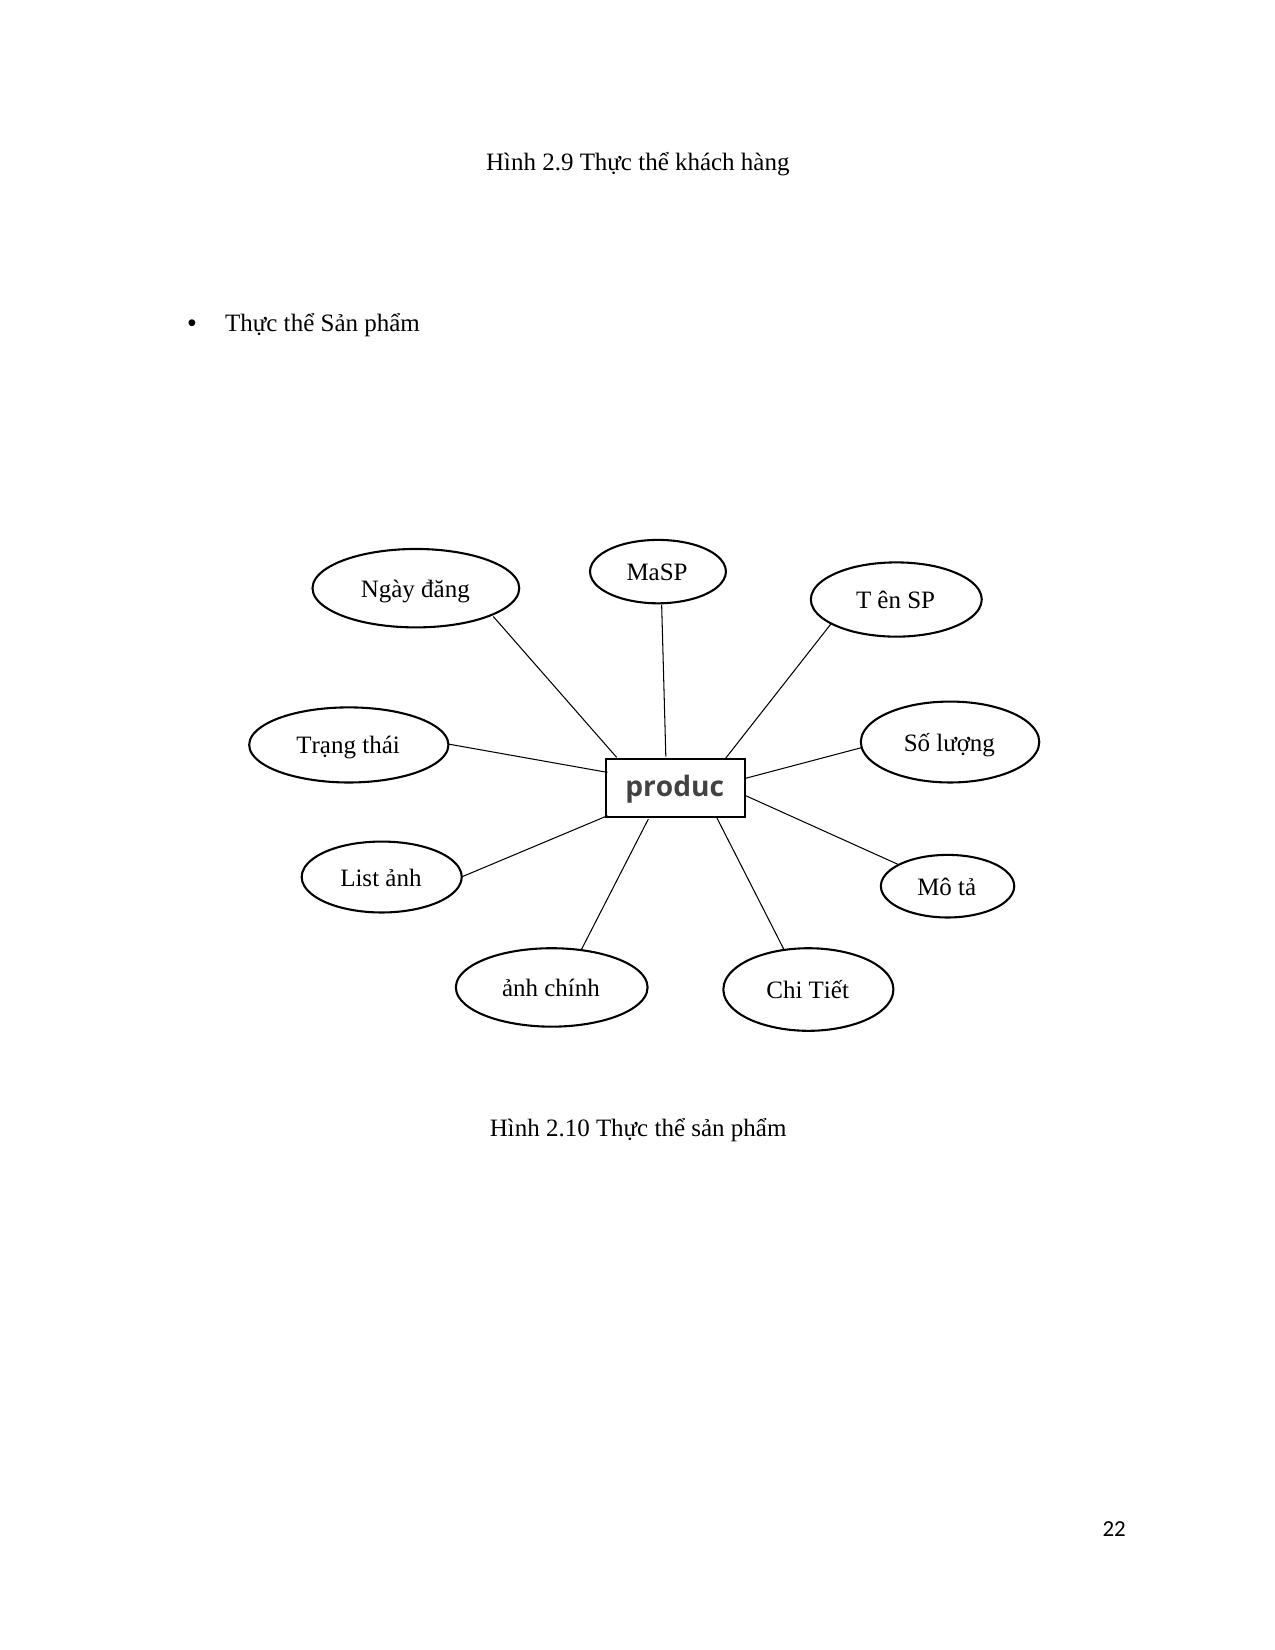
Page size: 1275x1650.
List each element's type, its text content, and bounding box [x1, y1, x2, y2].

text Hình 2.10 Thực thể sản phẩm [150, 1113, 1126, 1142]
list Thực thể Sản phẩm [187, 308, 1126, 337]
text Hình 2.9 Thực thể khách hàng [150, 147, 789, 176]
